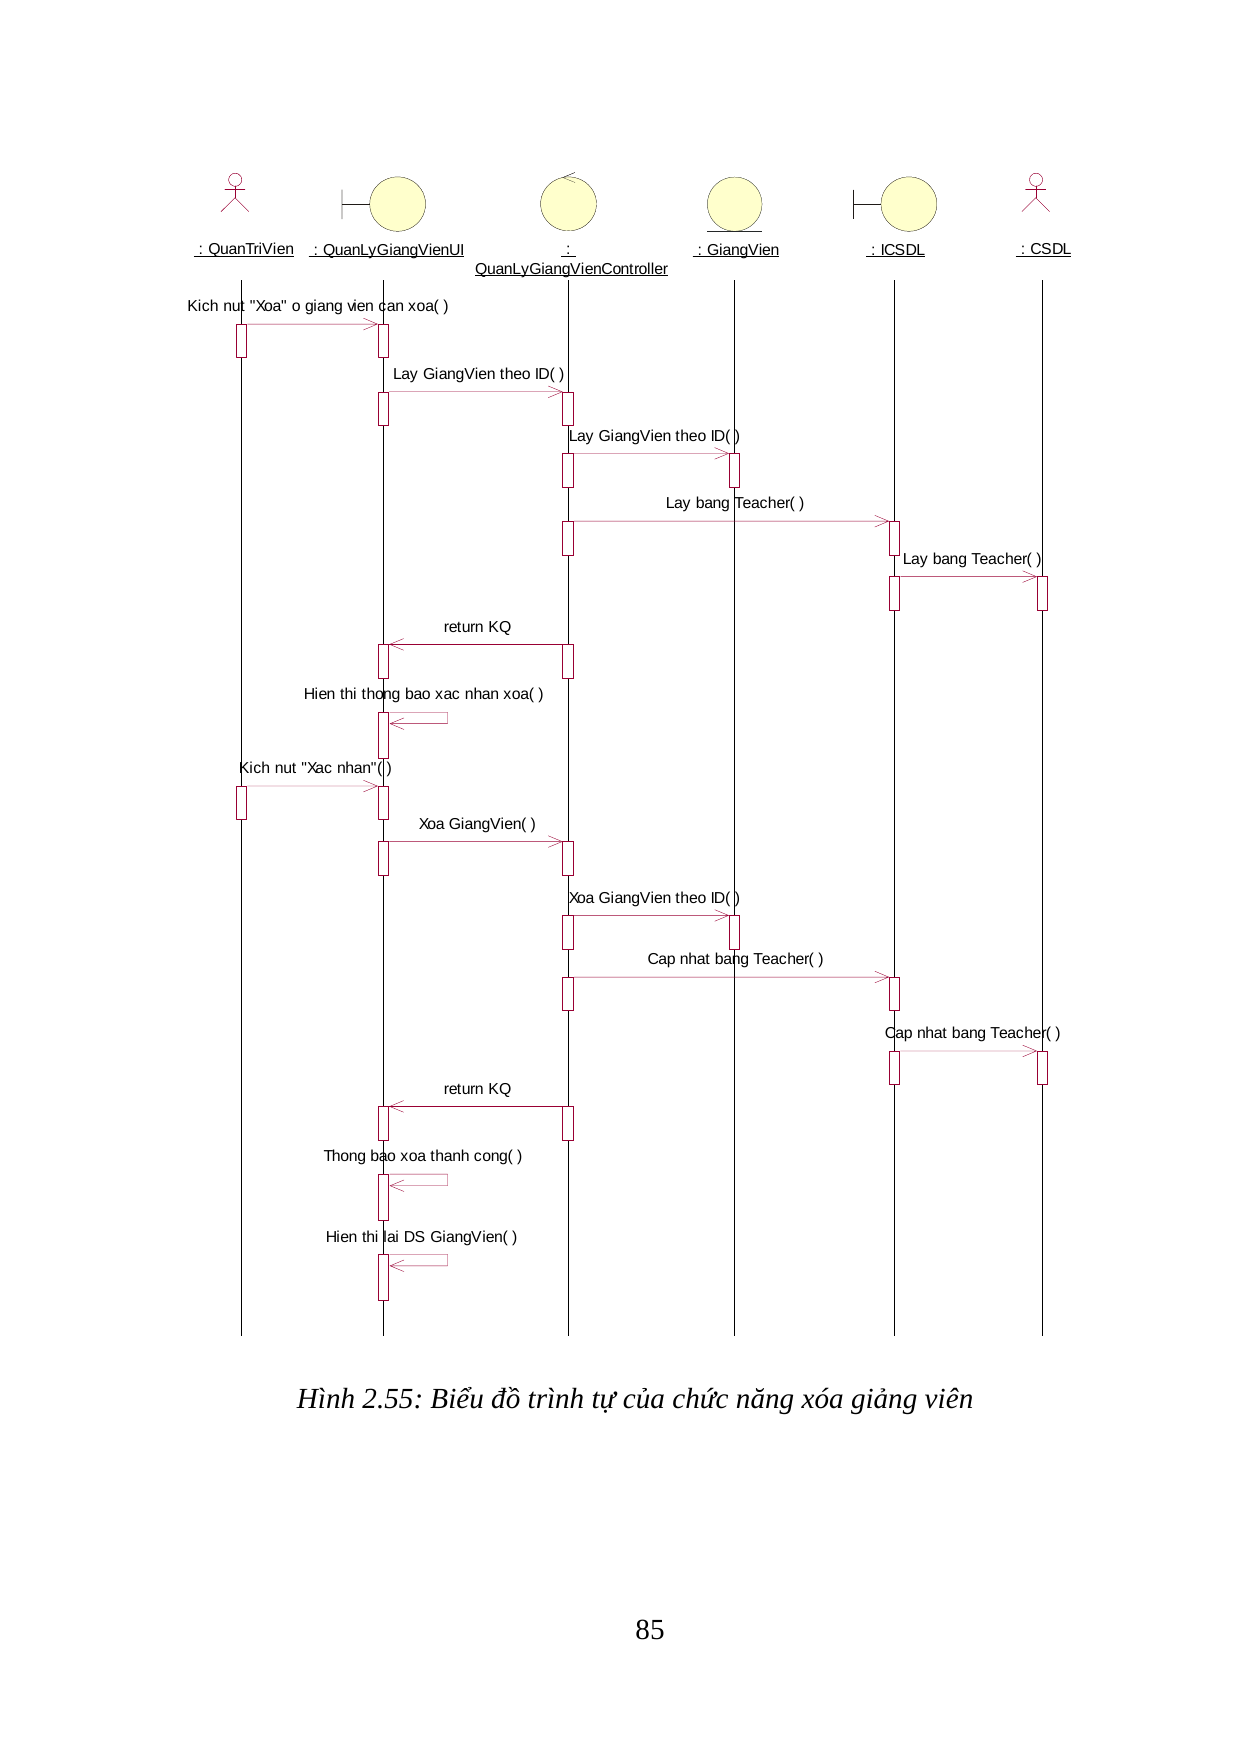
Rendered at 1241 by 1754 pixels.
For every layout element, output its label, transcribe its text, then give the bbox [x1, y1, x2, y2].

text Hình 2.55: Biểu đồ trình tự của chức năng xóa giảng viên [177, 1381, 1092, 1414]
